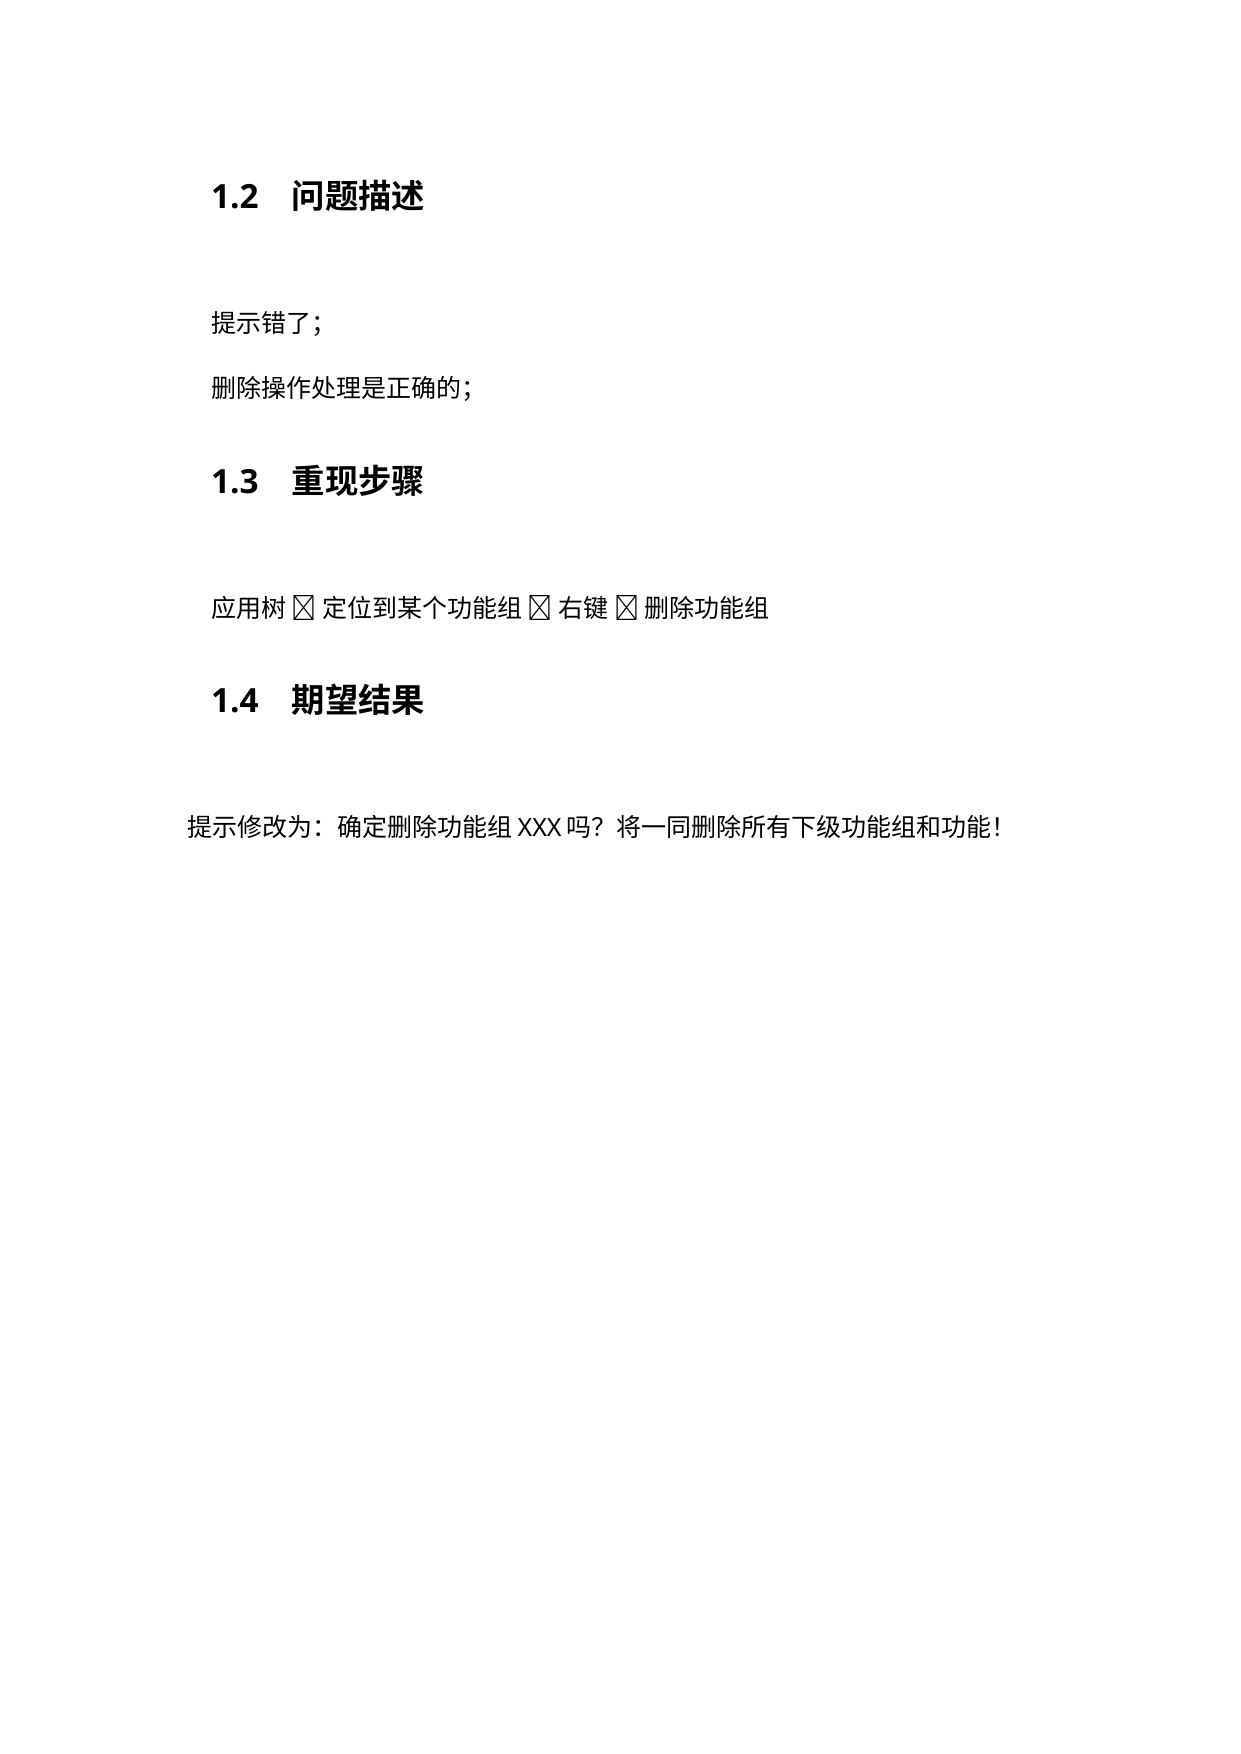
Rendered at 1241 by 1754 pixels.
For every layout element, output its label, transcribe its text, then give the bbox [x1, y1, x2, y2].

text 删除操作处理是正确的； [187, 354, 1053, 419]
text 提示错了； [187, 289, 1053, 354]
subtitle 重现步骤 [211, 446, 1053, 511]
subtitle 期望结果 [211, 666, 1053, 731]
text 提示修改为：确定删除功能组XXX吗？将一同删除所有下级功能组和功能！ [187, 793, 1053, 858]
subtitle 问题描述 [211, 162, 1053, 227]
text 应用树 定位到某个功能组 右键 删除功能组 [211, 574, 1053, 639]
